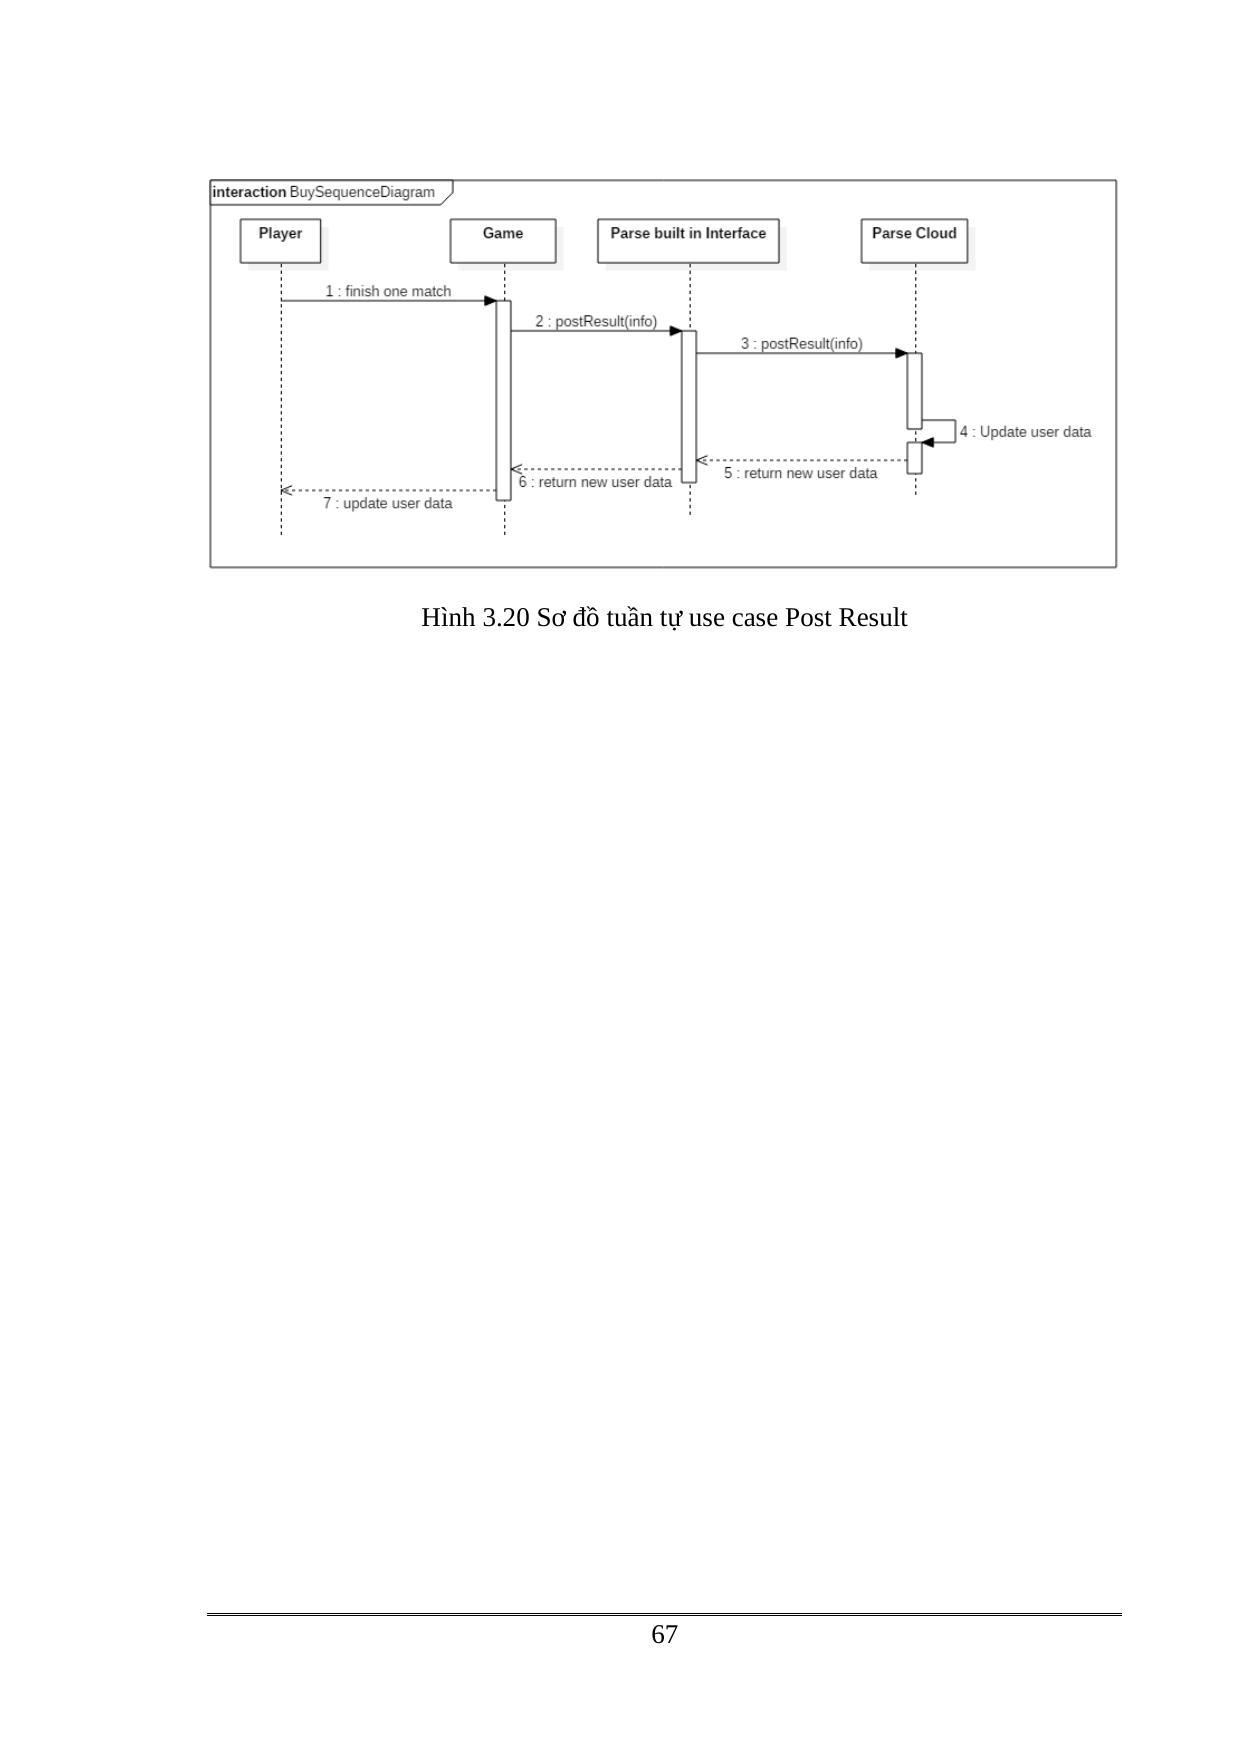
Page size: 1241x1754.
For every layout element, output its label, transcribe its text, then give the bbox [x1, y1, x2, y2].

picture [206, 177, 1123, 573]
